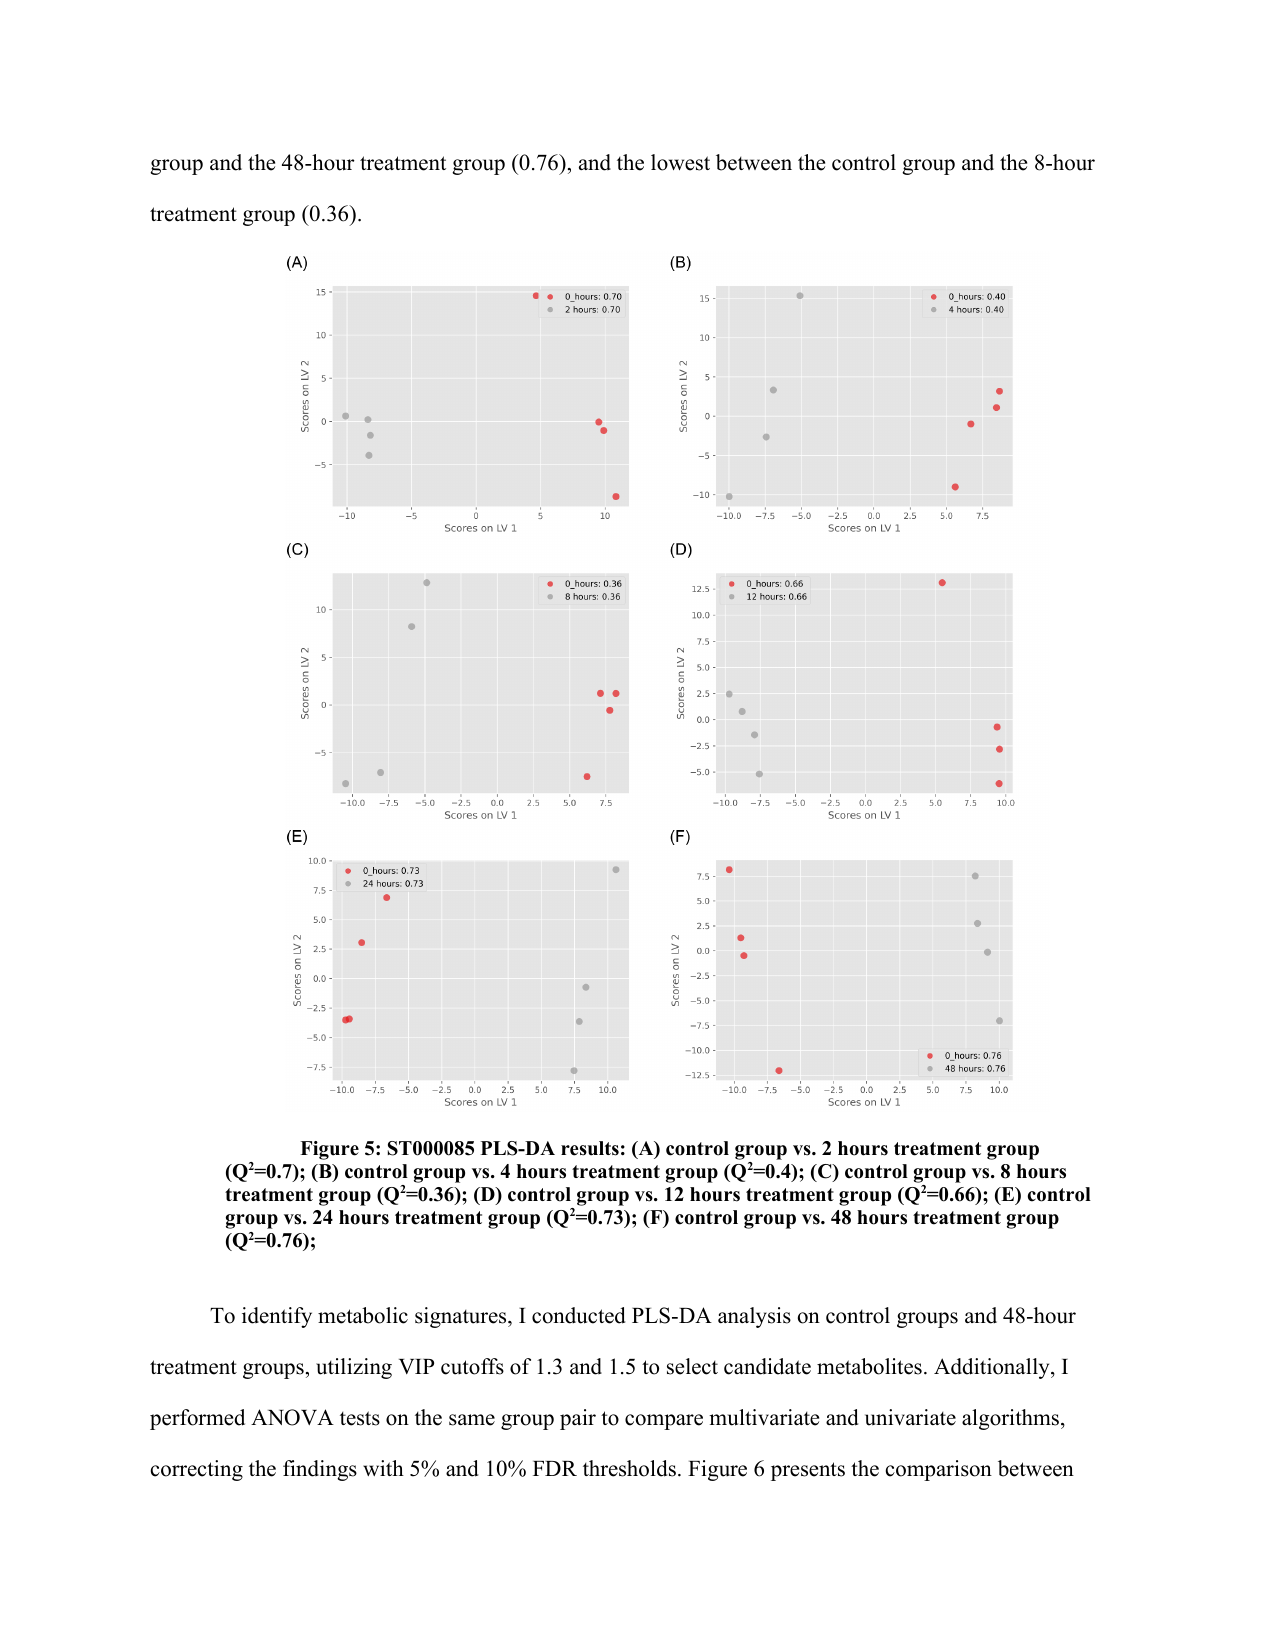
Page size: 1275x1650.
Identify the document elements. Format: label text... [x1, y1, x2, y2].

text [150, 150, 1125, 226]
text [150, 1303, 1125, 1481]
picture [284, 251, 1051, 1112]
title Figure 5: ST000085 PLS-DA results: (A) control group vs. 2 hours treatment group (Q2=0.7); (B) control group vs. 4 hours treatment group (Q2=0.4); (C) control group vs. 8 hours treatment group (Q2=0.36); (D) control group vs. 12 hours treatment group (Q2=0.66); (E) control group vs. 24 hours treatment group (Q2=0.73); (F) control group vs. 48 hours treatment group (Q2=0.76); [225, 1137, 1125, 1252]
